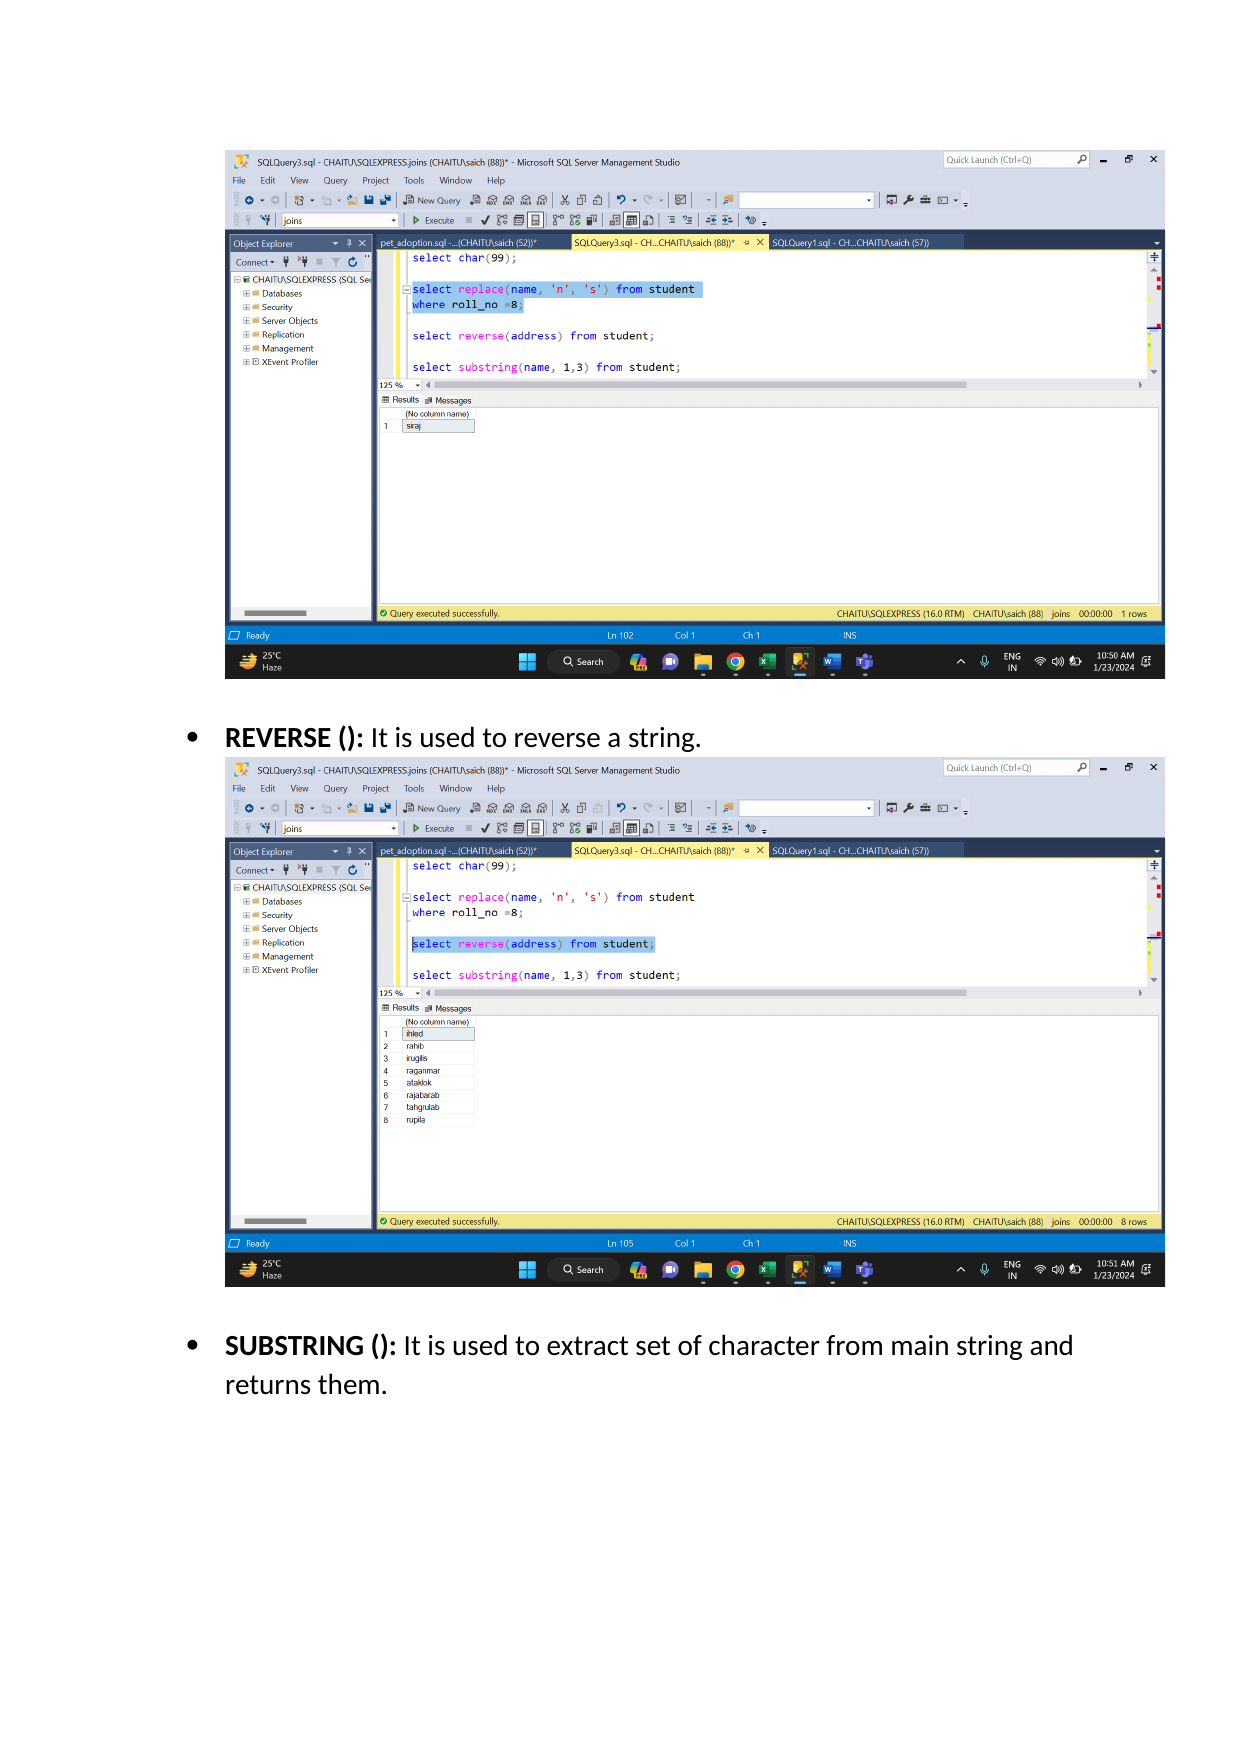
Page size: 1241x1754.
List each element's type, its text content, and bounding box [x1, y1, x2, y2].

list REVERSE (): It is used to reverse a string. [187, 719, 1090, 755]
list SUBSTRING (): It is used to extract set of character from main string and returns them. [187, 1327, 1090, 1401]
picture [225, 150, 1166, 679]
picture [225, 757, 1166, 1287]
